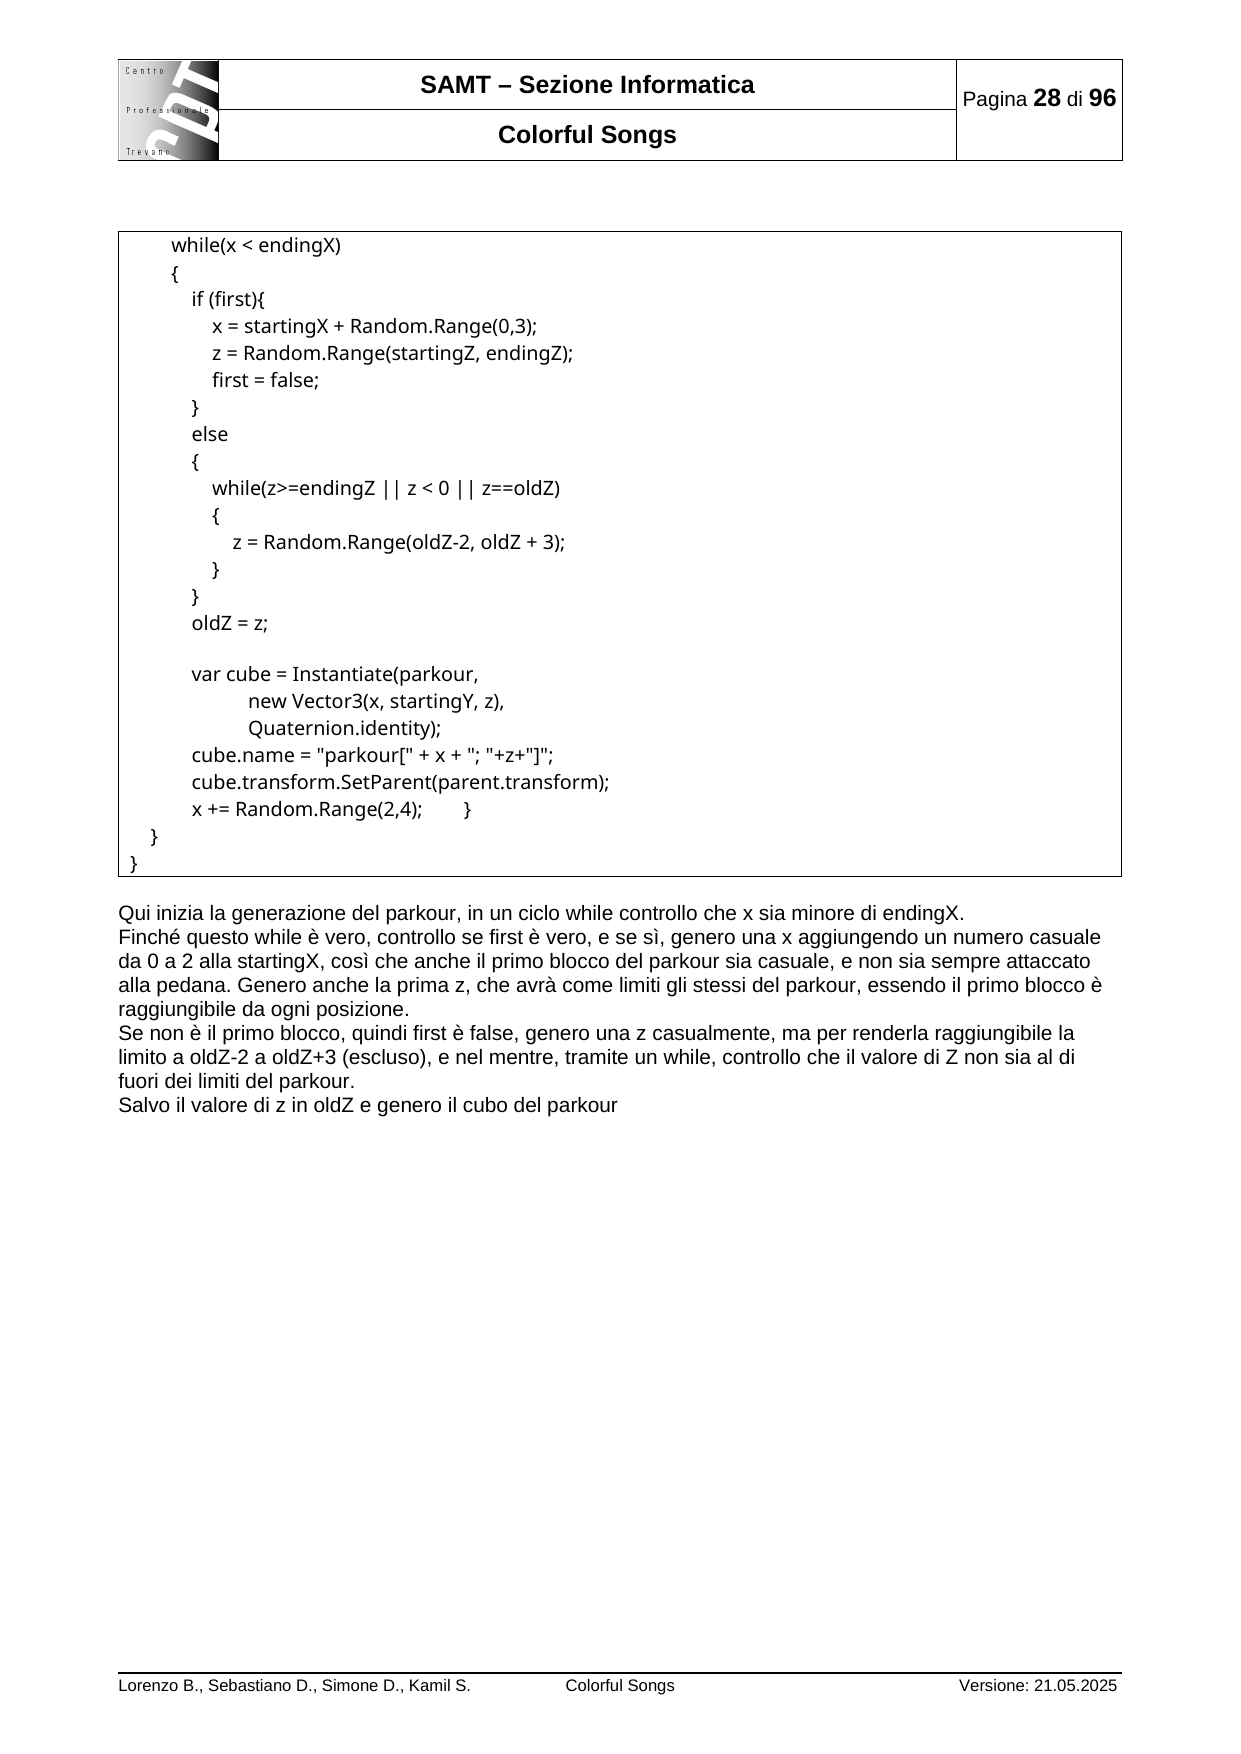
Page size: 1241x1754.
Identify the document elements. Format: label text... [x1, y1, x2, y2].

table_header while(x < endingX) { if (first){ x = startingX + Random.Range(0,3); z = Random.Range(startingZ, endingZ); first = false; } else { while(z>=endingZ || z < 0 || z==oldZ) { z = Random.Range(oldZ-2, oldZ + 3); } } oldZ = z; var cube = Instantiate(parkour, new Vector3(x, startingY, z), Quaternion.identity); cube.name = "parkour[" + x + "; "+z+"]"; cube.transform.SetParent(parent.transform); x += Random.Range(2,4); } } } [119, 232, 1121, 876]
text Salvo il valore di z in oldZ e genero il cubo del parkour [118, 1093, 1122, 1117]
text Qui inizia la generazione del parkour, in un ciclo while controllo che x sia minore di endingX. Finché questo while è vero, controllo se first è vero, e se sì, genero una x aggiungendo un numero casuale da 0 a 2 alla startingX, così che anche il primo blocco del parkour sia casuale, e non sia sempre attaccato alla pedana. Genero anche la prima z, che avrà come limiti gli stessi del parkour, essendo il primo blocco è raggiungibile da ogni posizione. [118, 901, 1122, 1021]
text Se non è il primo blocco, quindi first è false, genero una z casualmente, ma per renderla raggiungibile la limito a oldZ-2 a oldZ+3 (escluso), e nel mentre, tramite un while, controllo che il valore di Z non sia al di fuori dei limiti del parkour. [118, 1021, 1122, 1093]
picture [118, 60, 219, 160]
